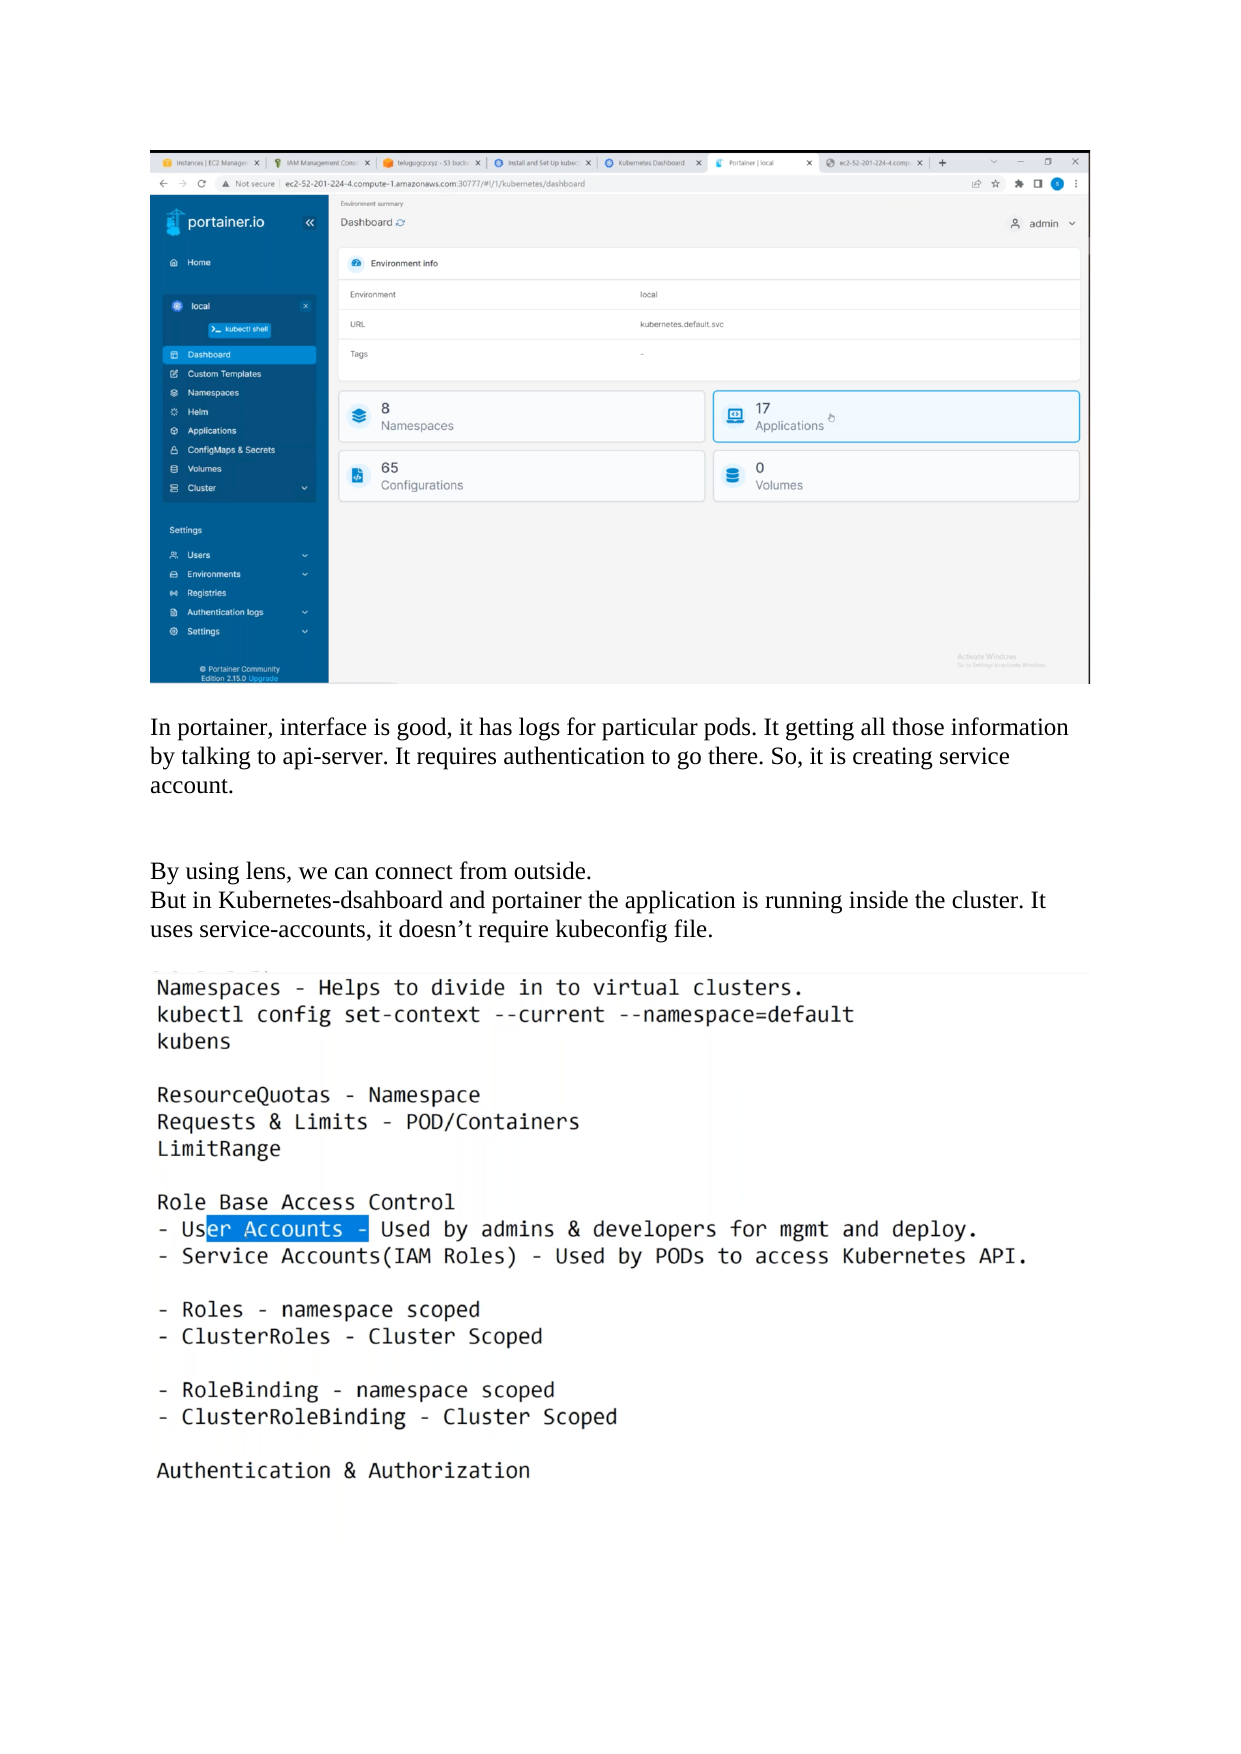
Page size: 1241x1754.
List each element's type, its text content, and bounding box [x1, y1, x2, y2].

text By using lens, we can connect from outside. [150, 856, 1090, 885]
text In portainer, interface is good, it has logs for particular pods. It getting all those information by talking to api-server. It requires authentication to go there. So, it is creating service account. [150, 712, 1090, 799]
picture [150, 150, 1091, 684]
text But in Kubernetes-dsahboard and portainer the application is running inside the cluster. It uses service-accounts, it doesn’t require kubeconfig file. [150, 885, 1090, 942]
picture [150, 971, 1091, 1551]
